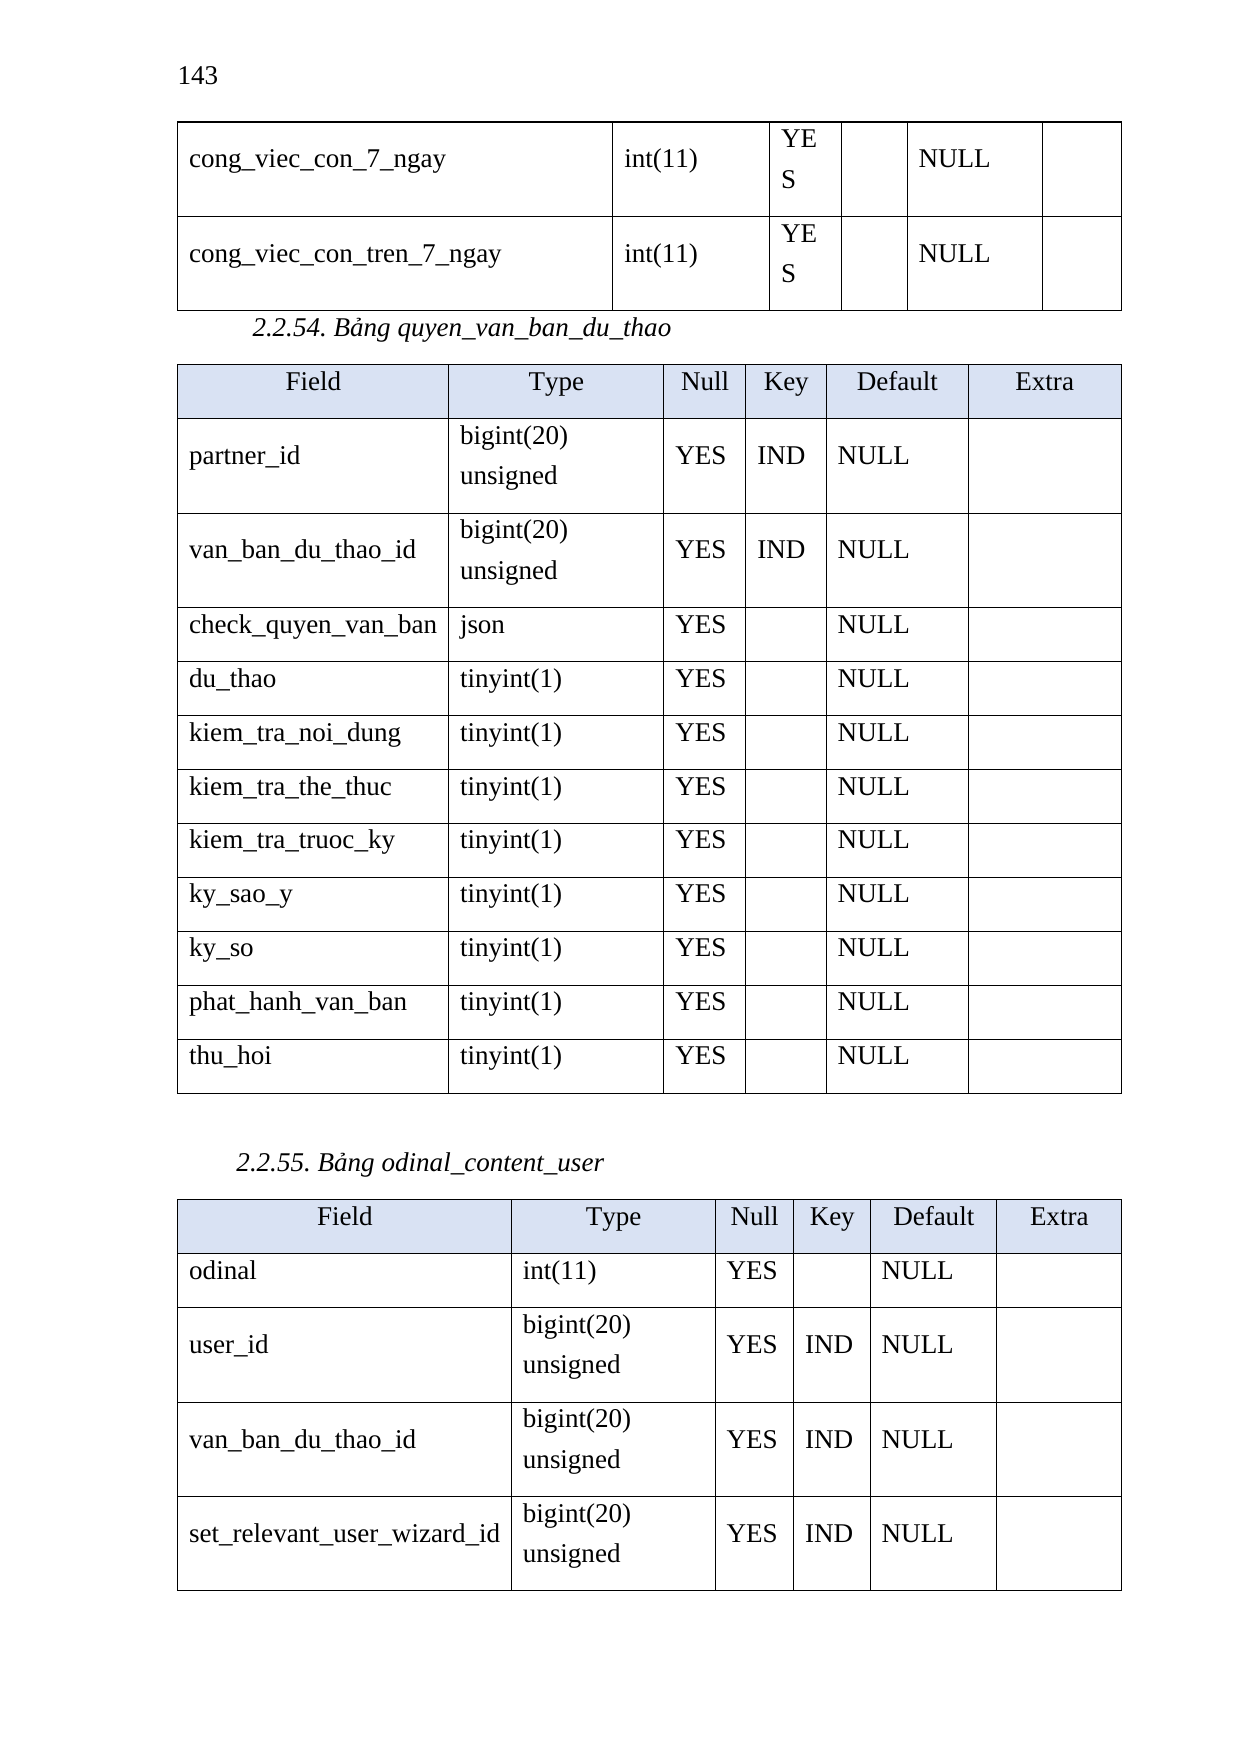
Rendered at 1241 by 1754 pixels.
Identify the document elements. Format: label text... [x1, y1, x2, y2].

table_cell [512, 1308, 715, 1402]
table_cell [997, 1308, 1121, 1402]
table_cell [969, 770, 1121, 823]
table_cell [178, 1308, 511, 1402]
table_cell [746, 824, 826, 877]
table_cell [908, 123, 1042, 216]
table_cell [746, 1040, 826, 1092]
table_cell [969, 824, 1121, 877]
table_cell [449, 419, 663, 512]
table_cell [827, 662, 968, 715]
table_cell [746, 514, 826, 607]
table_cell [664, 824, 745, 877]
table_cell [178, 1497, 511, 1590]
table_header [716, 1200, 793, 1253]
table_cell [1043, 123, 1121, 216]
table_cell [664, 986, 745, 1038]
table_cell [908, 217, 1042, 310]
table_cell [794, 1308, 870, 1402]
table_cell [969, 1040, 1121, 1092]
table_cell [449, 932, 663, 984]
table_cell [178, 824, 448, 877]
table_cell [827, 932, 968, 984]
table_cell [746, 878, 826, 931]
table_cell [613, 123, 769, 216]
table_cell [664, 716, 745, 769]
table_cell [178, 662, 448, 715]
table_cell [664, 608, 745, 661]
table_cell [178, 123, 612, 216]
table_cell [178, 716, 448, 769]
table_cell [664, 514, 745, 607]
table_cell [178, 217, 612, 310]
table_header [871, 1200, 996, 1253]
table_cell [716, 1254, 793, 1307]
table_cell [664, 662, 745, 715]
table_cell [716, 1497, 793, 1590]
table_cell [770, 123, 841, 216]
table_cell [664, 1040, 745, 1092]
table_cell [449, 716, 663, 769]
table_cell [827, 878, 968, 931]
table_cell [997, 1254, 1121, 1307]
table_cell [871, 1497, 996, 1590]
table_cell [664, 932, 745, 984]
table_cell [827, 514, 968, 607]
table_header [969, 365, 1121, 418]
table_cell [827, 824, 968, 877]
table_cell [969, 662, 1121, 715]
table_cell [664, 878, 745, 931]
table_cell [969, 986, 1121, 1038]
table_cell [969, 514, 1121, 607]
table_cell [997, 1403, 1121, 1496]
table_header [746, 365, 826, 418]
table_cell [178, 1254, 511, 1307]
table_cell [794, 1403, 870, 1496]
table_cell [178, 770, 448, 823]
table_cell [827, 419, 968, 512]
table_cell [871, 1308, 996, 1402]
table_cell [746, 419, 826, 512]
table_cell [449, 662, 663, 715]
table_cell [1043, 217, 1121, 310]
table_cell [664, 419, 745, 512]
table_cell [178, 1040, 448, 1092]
text 2.2.55. Bảng odinal_content_user [236, 1146, 1122, 1177]
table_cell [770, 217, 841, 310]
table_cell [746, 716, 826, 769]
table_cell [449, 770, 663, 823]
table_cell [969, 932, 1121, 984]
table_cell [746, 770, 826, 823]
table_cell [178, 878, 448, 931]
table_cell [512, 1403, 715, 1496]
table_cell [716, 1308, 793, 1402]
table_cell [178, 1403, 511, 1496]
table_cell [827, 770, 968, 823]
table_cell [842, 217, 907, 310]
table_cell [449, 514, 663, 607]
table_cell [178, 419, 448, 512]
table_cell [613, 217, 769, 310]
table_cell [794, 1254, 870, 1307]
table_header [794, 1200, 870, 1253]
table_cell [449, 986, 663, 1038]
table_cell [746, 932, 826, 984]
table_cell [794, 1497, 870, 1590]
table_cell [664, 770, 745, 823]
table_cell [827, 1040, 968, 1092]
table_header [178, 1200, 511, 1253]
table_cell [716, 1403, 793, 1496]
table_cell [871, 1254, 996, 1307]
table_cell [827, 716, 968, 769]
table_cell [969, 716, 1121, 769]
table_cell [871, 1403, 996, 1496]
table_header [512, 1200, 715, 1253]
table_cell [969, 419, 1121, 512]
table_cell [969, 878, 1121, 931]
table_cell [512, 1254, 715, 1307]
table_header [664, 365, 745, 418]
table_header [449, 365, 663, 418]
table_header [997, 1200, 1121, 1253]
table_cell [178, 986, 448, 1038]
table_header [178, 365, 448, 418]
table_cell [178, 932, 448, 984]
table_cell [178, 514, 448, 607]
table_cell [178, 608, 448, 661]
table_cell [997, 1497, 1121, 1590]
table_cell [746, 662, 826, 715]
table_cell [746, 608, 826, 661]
text 2.2.54. Bảng quyen_van_ban_du_thao [177, 311, 1122, 342]
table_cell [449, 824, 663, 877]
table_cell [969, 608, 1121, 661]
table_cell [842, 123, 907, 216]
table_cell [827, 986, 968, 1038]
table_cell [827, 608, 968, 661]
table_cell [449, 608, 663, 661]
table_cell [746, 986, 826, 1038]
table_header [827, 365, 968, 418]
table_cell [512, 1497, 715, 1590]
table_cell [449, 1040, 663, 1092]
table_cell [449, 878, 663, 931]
